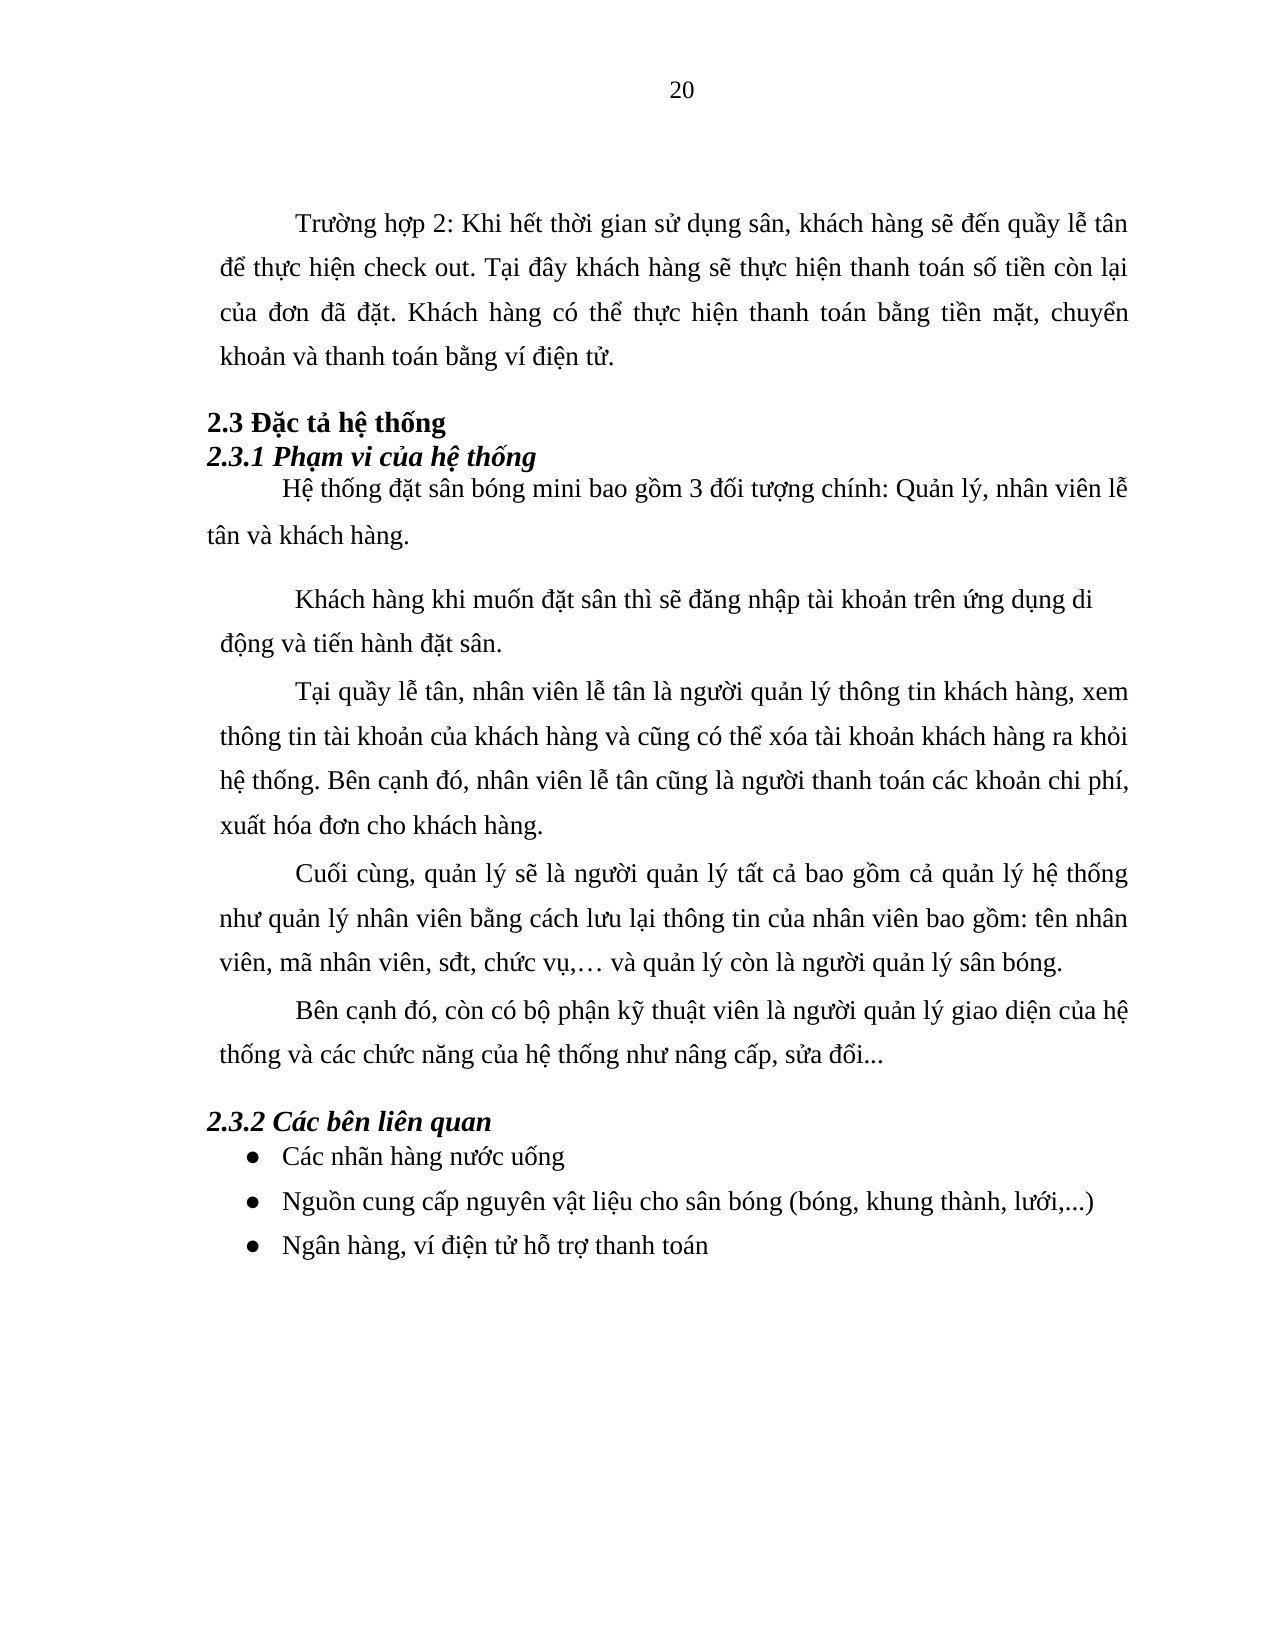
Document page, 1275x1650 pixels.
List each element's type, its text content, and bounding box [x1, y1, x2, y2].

subtitle 2.3 Đặc tả hệ thống [207, 406, 1157, 439]
text Khách hàng khi muốn đặt sân thì sẽ đăng nhập tài khoản trên ứng dụng di động và tiến hành đặt sân. [220, 583, 1129, 658]
subtitle 2.3.1 Phạm vi của hệ thống [207, 439, 1157, 473]
list Các nhãn hàng nước uống [244, 1141, 1130, 1172]
text Bên cạnh đó, còn có bộ phận kỹ thuật viên là người quản lý giao diện của hệ thống và các chức năng của hệ thống như nâng cấp, sửa đổi... [219, 994, 1130, 1069]
subtitle 2.3.2 Các bên liên quan [207, 1104, 1157, 1137]
text Hệ thống đặt sân bóng mini bao gồm 3 đối tượng chính: Quản lý, nhân viên lễ tân và khách hàng. [207, 473, 1157, 550]
text Tại quầy lễ tân, nhân viên lễ tân là người quản lý thông tin khách hàng, xem thông tin tài khoản của khách hàng và cũng có thể xóa tài khoản khách hàng ra khỏi hệ thống. Bên cạnh đó, nhân viên lễ tân cũng là người thanh toán các khoản chi phí, xuất hóa đơn cho khách hàng. [219, 675, 1130, 840]
list Nguồn cung cấp nguyên vật liệu cho sân bóng (bóng, khung thành, lưới,...) [244, 1185, 1130, 1216]
list Ngân hàng, ví điện tử hỗ trợ thanh toán [244, 1229, 1130, 1261]
text Cuối cùng, quản lý sẽ là người quản lý tất cả bao gồm cả quản lý hệ thống như quản lý nhân viên bằng cách lưu lại thông tin của nhân viên bao gồm: tên nhân viên, mã nhân viên, sđt, chức vụ,… và quản lý còn là người quản lý sân bóng. [219, 857, 1130, 977]
text Trường hợp 2: Khi hết thời gian sử dụng sân, khách hàng sẽ đến quầy lễ tân để thực hiện check out. Tại đây khách hàng sẽ thực hiện thanh toán số tiền còn lại của đơn đã đặt. Khách hàng có thể thực hiện thanh toán bằng tiền mặt, chuyển khoản và thanh toán bằng ví điện tử. [219, 207, 1130, 371]
